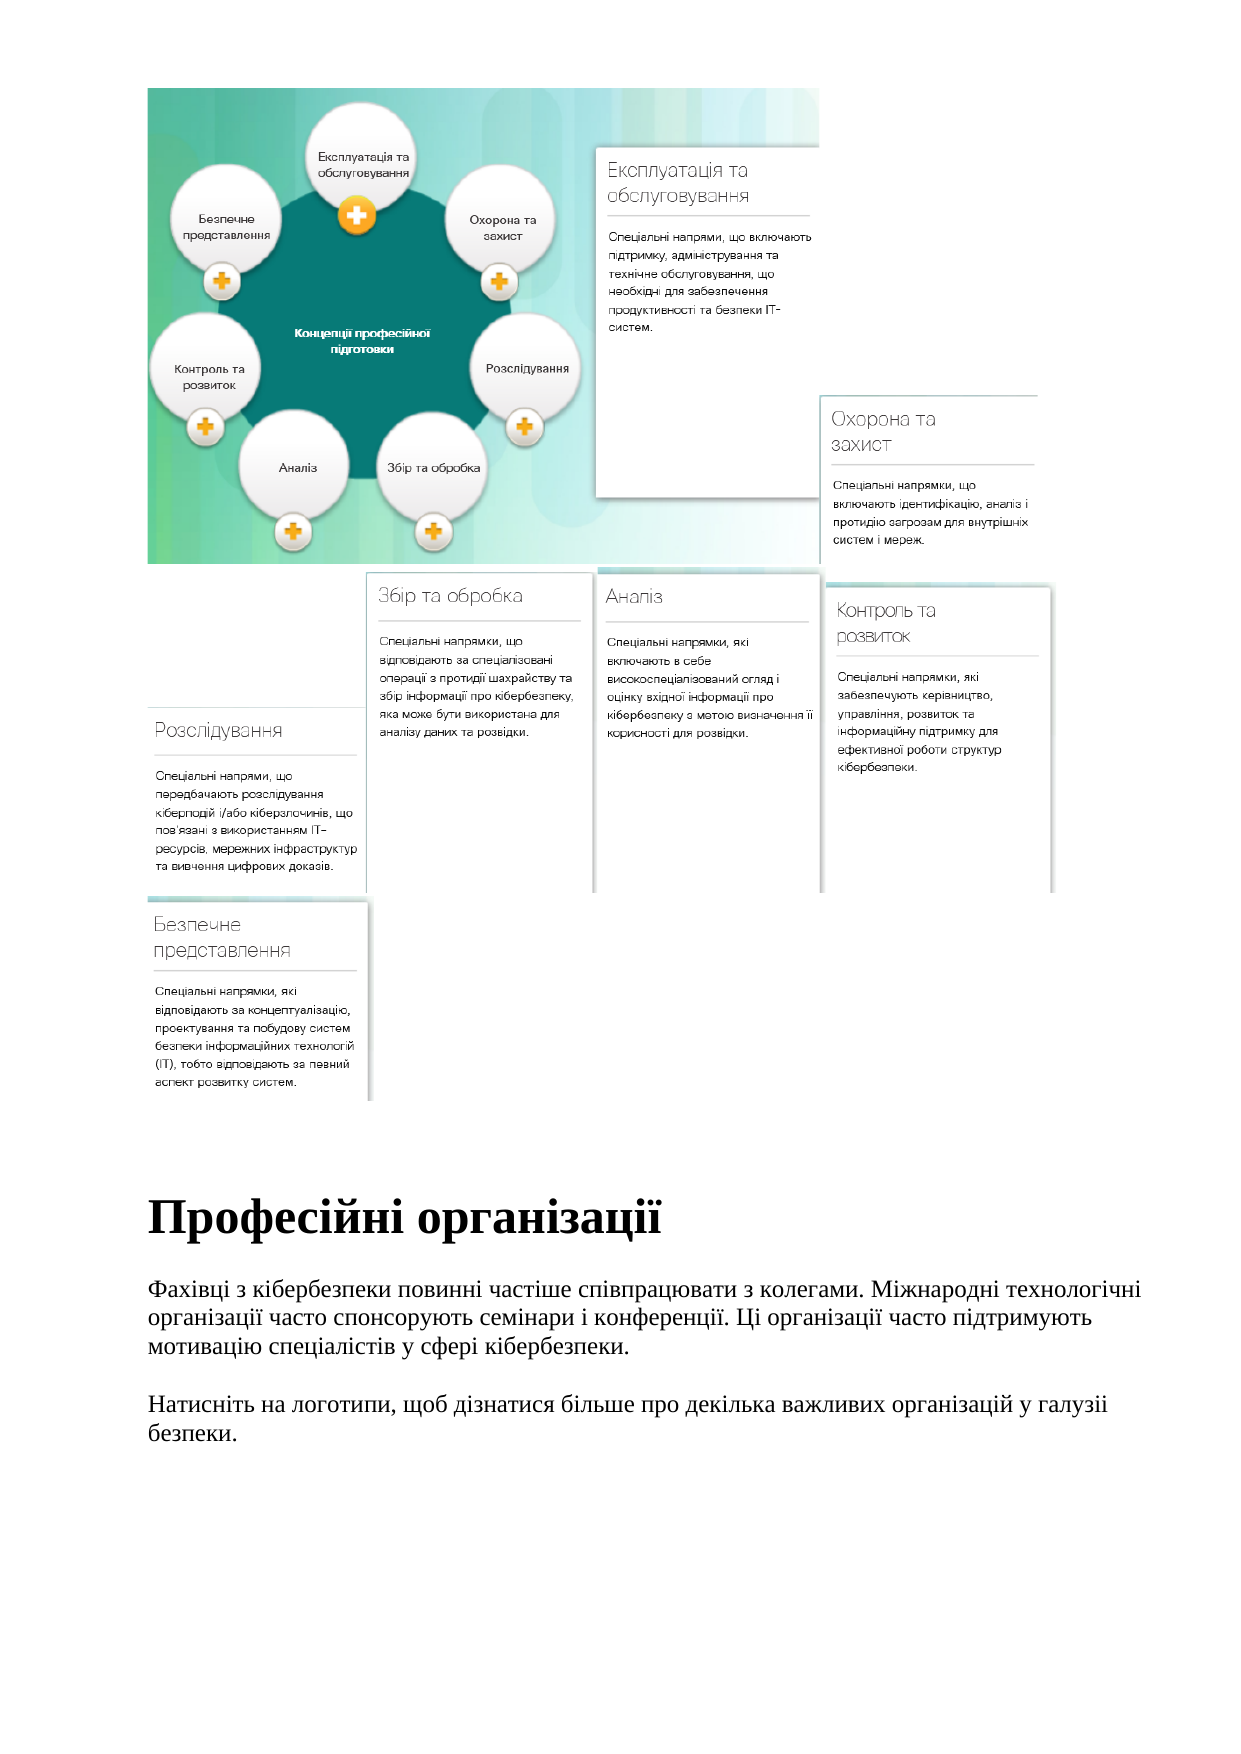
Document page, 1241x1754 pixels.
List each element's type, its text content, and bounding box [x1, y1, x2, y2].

text Натисніть на логотипи, щоб дізнатися більше про декілька важливих організацій у галузіі безпеки. [148, 1389, 1152, 1447]
picture [147, 567, 1057, 893]
text Фахівці з кібербезпеки повинні частіше співпрацювати з колегами. Міжнародні технологічні організації часто спонсорують семінари і конференції. Ці організації часто підтримують мотивацію спеціалістів у сфері кібербезпеки. [148, 1274, 1152, 1360]
text Професійні організації [148, 1187, 1152, 1244]
picture [147, 896, 374, 1101]
picture [147, 88, 1038, 564]
